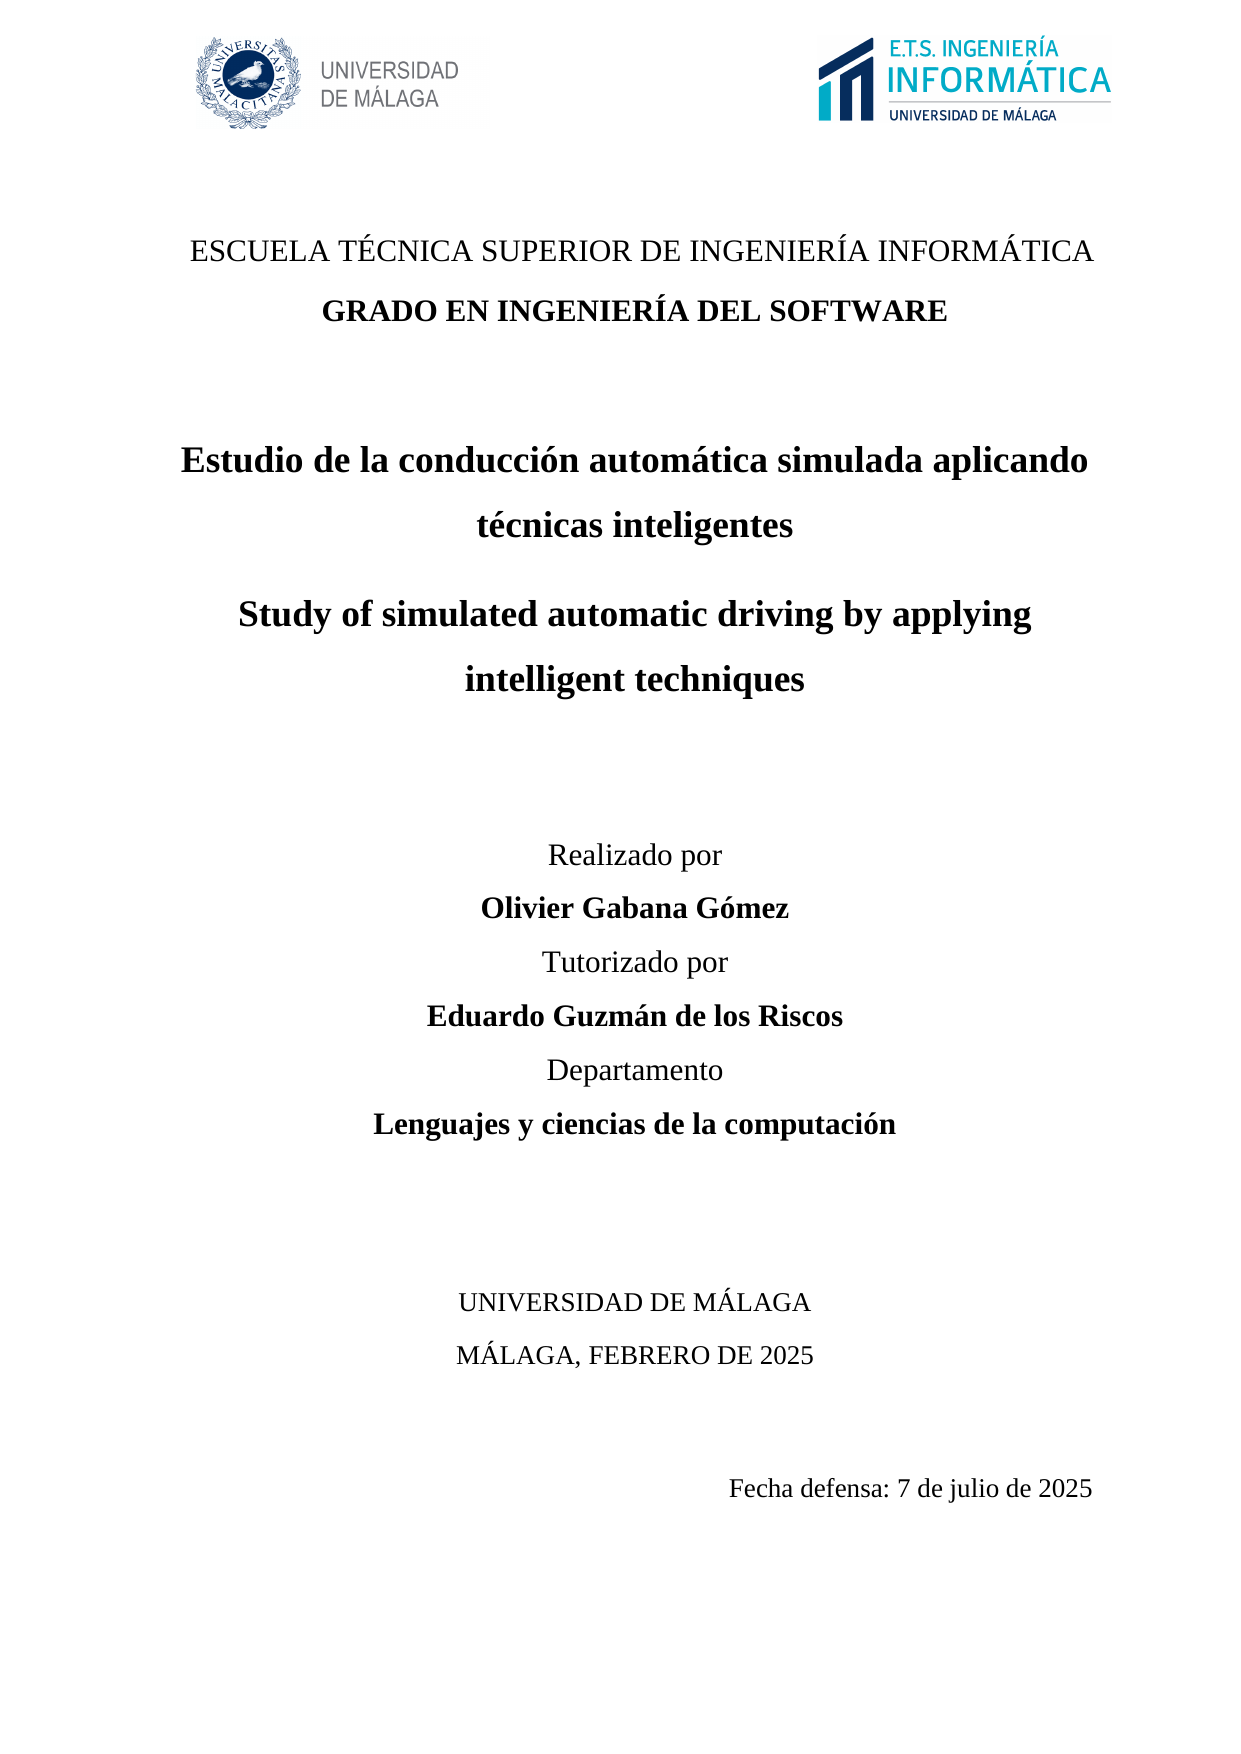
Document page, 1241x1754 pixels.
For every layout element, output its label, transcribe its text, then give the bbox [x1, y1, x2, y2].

text MÁLAGA, FEBRERO DE 2025 [177, 1339, 1093, 1371]
text Tutorizado por [177, 943, 1093, 979]
text UNIVERSIDAD DE MÁLAGA [177, 1286, 1092, 1318]
text Eduardo Guzmán de los Riscos [177, 997, 1093, 1033]
text Realizado por [177, 836, 1093, 872]
text Estudio de la conducción automática simulada aplicando técnicas inteligentes [177, 437, 1092, 545]
text ESCUELA TÉCNICA SUPERIOR DE INGENIERÍA INFORMÁTICA [177, 232, 1107, 268]
text GRADO EN INGENIERÍA DEL SOFTWARE [177, 292, 1092, 328]
text Olivier Gabana Gómez [177, 890, 1093, 926]
text Departamento [177, 1051, 1093, 1087]
text Lenguajes y ciencias de la computación [177, 1105, 1092, 1141]
text Fecha defensa: 7 de julio de 2025 [177, 1472, 1093, 1503]
picture [194, 36, 491, 129]
text Study of simulated automatic driving by applying intelligent techniques [177, 592, 1092, 699]
picture [816, 35, 1113, 123]
